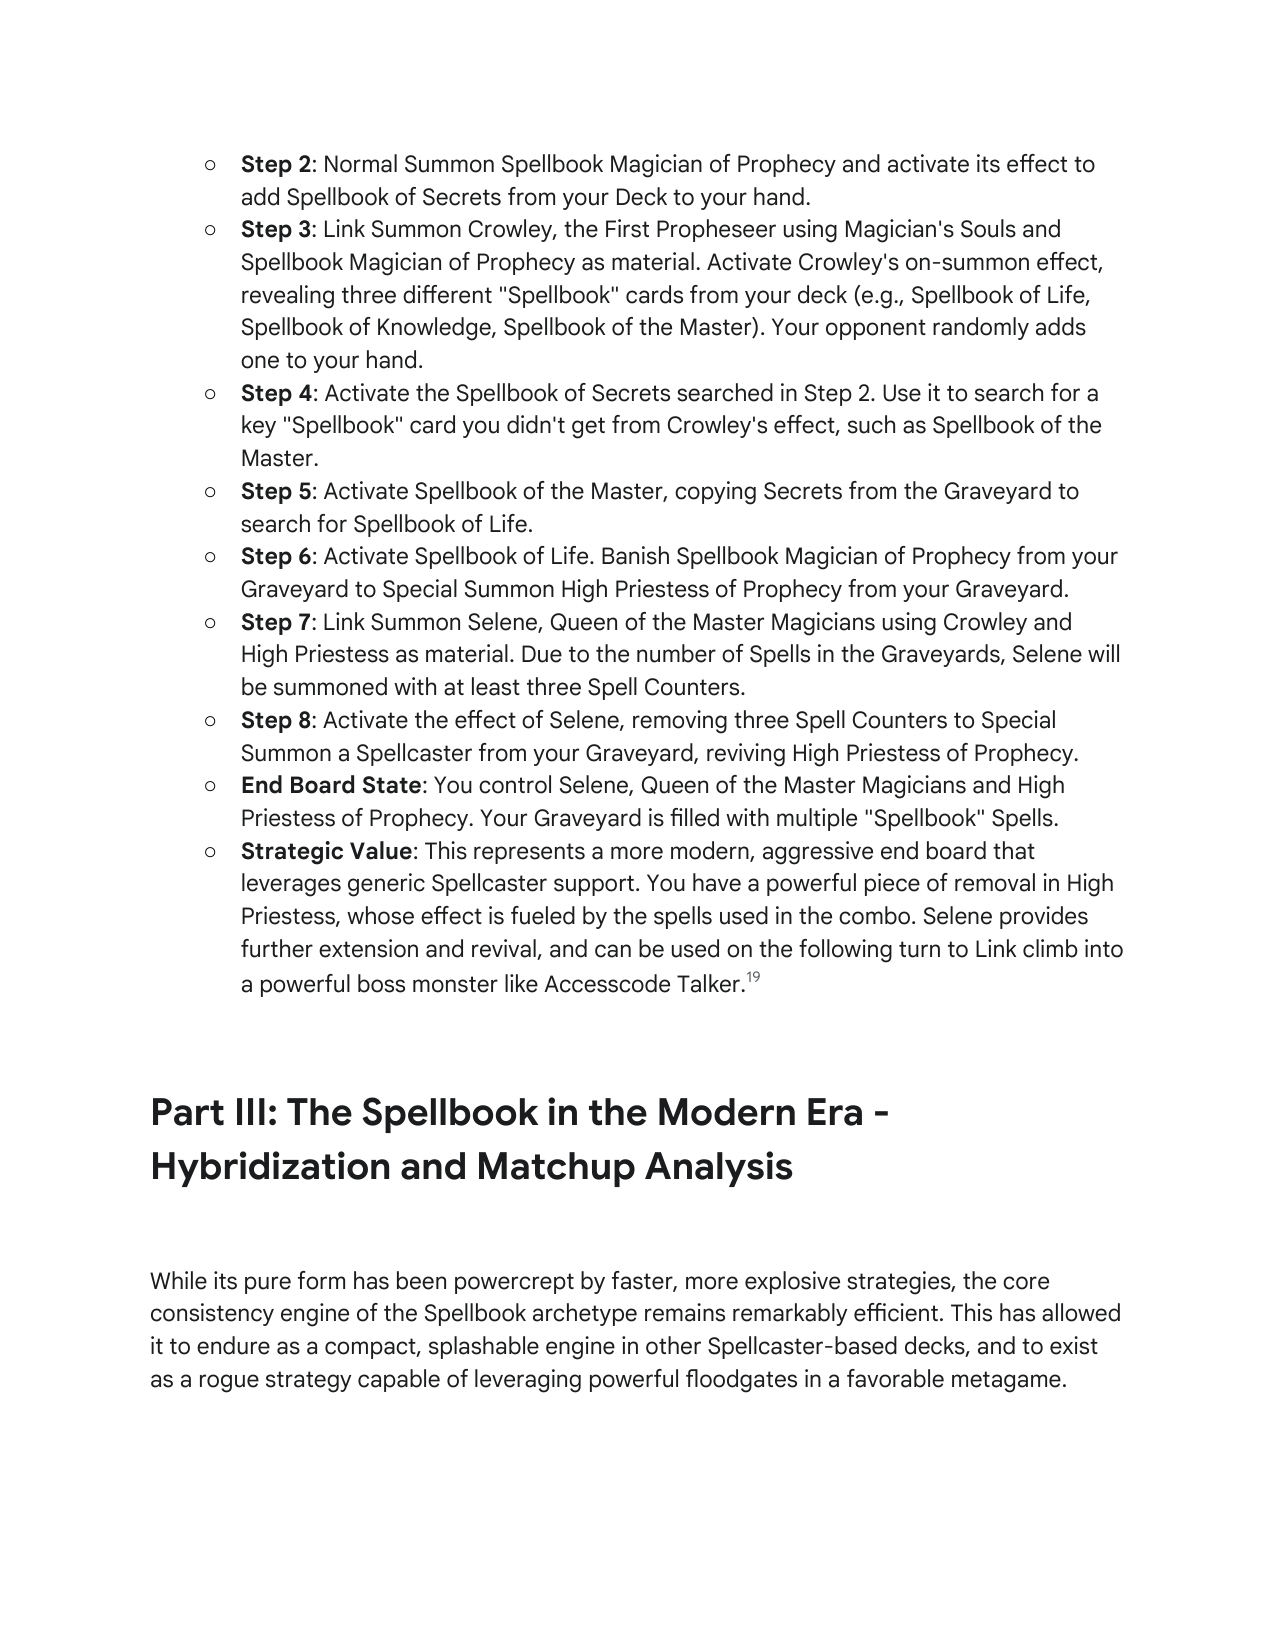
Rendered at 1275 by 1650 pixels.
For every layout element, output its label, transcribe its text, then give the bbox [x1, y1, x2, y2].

list Step 5: Activate Spellbook of the Master, copying Secrets from the Graveyard to search for Spellbook of Life. [203, 477, 1125, 538]
list Strategic Value: This represents a more modern, aggressive end board that leverages generic Spellcaster support. You have a powerful piece of removal in High Priestess, whose effect is fueled by the spells used in the combo. Selene provides further extension and revival, and can be used on the following turn to Link climb into a powerful boss monster like Accesscode Talker.19 [203, 837, 1125, 999]
list End Board State: You control Selene, Queen of the Master Magicians and High Priestess of Prophecy. Your Graveyard is filled with multiple "Spellbook" Spells. [203, 771, 1125, 833]
list Step 2: Normal Summon Spellbook Magician of Prophecy and activate its effect to add Spellbook of Secrets from your Deck to your hand. [203, 150, 1125, 211]
list Step 7: Link Summon Selene, Queen of the Master Magicians using Crowley and High Priestess as material. Due to the number of Spells in the Graveyards, Selene will be summoned with at least three Spell Counters. [203, 608, 1125, 702]
list Step 4: Activate the Spellbook of Secrets searched in Step 2. Use it to search for a key "Spellbook" card you didn't get from Crowley's effect, such as Spellbook of the Master. [203, 379, 1125, 473]
list Step 3: Link Summon Crowley, the First Propheseer using Magician's Souls and Spellbook Magician of Prophecy as material. Activate Crowley's on-summon effect, revealing three different "Spellbook" cards from your deck (e.g., Spellbook of Life, Spellbook of Knowledge, Spellbook of the Master). Your opponent randomly adds one to your hand. [203, 215, 1125, 375]
list Step 6: Activate Spellbook of Life. Banish Spellbook Magician of Prophecy from your Graveyard to Special Summon High Priestess of Prophecy from your Graveyard. [203, 542, 1125, 604]
list Step 8: Activate the effect of Selene, removing three Spell Counters to Special Summon a Spellcaster from your Graveyard, reviving High Priestess of Prophecy. [203, 706, 1125, 767]
text While its pure form has been powercrept by faster, more explosive strategies, the core consistency engine of the Spellbook archetype remains remarkably efficient. This has allowed it to endure as a compact, splashable engine in other Spellcaster-based decks, and to exist as a rogue strategy capable of leveraging powerful floodgates in a favorable metagame. [150, 1267, 1125, 1394]
subtitle Part III: The Spellbook in the Modern Era - Hybridization and Matchup Analysis [150, 1089, 1125, 1190]
